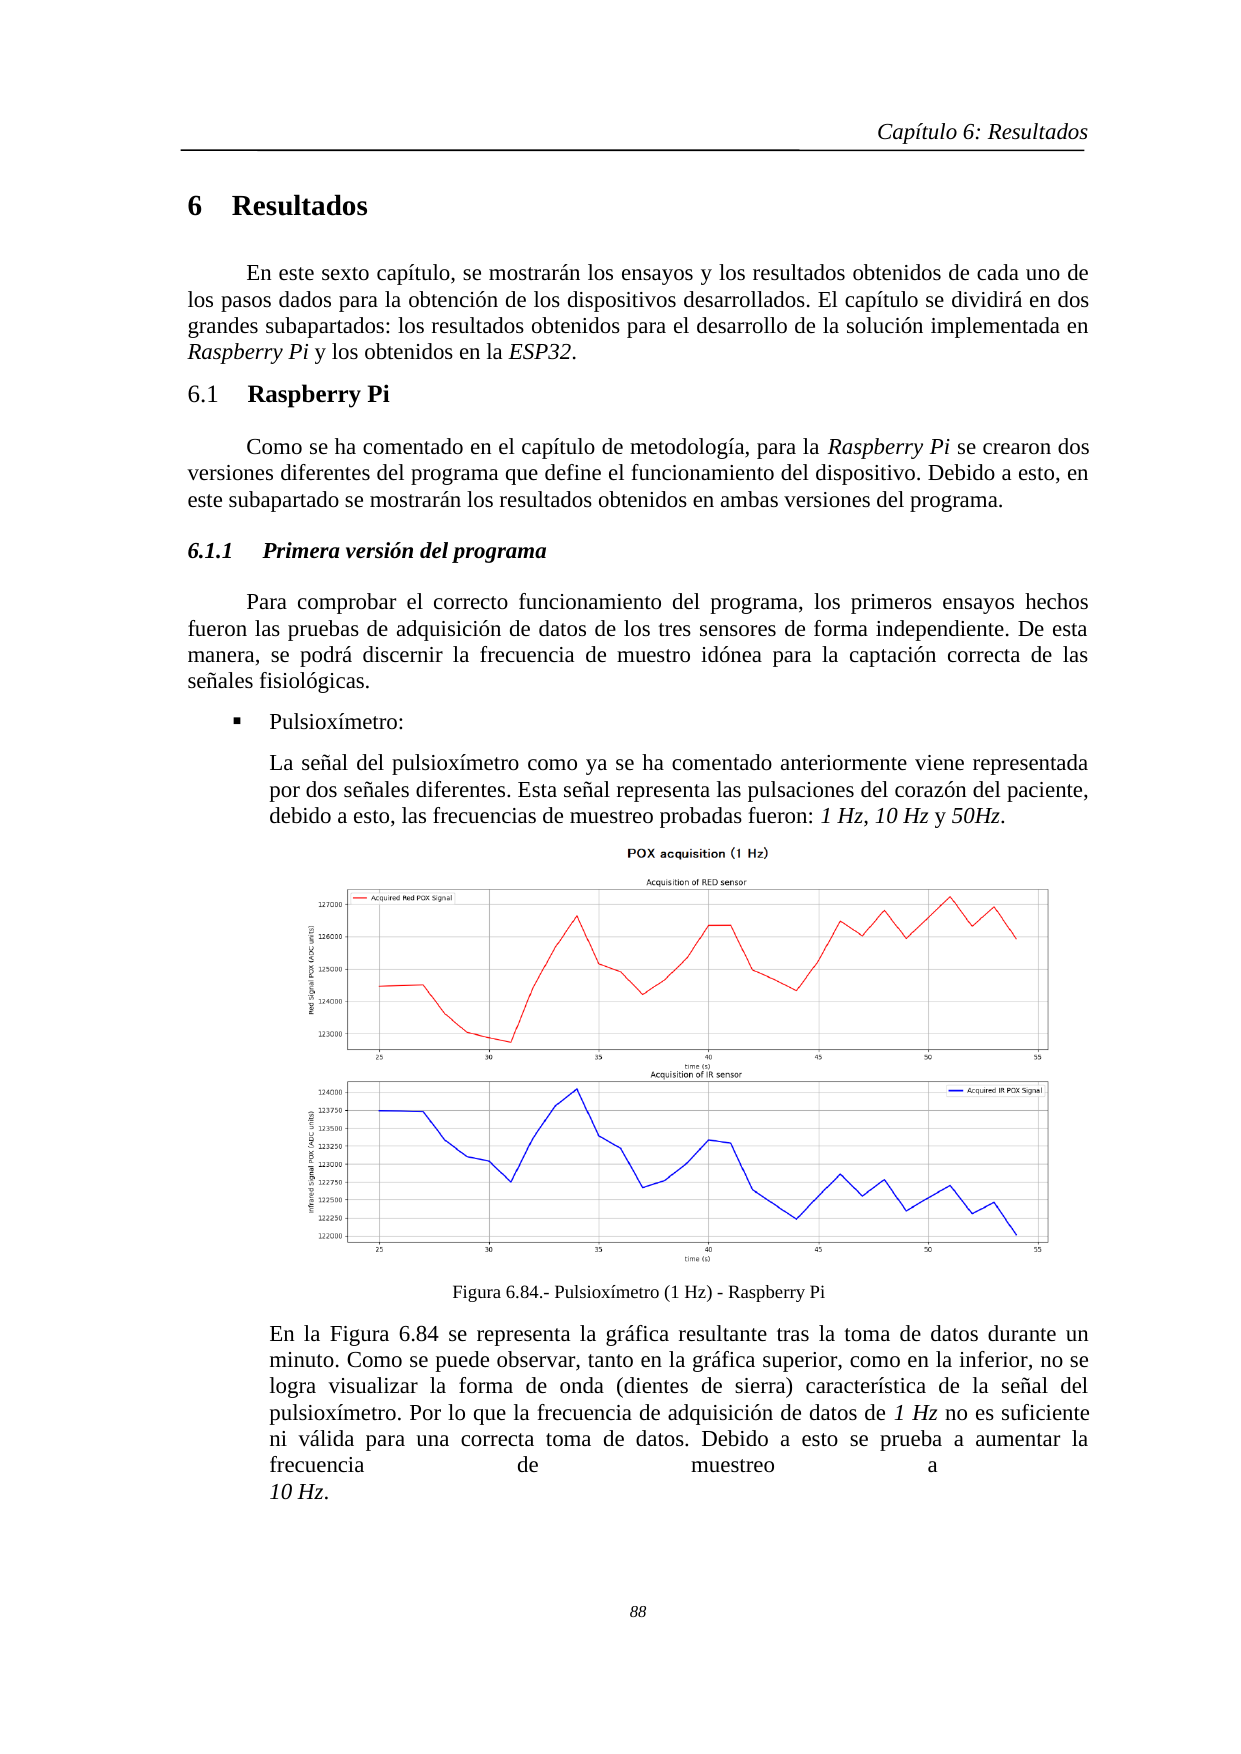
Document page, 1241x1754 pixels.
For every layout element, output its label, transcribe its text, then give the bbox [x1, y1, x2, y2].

subtitle Primera versión del programa [187, 537, 1090, 563]
text La señal del pulsioxímetro como ya se ha comentado anteriormente viene representada por dos señales diferentes. Esta señal representa las pulsaciones del corazón del paciente, debido a esto, las frecuencias de muestreo probadas fueron: 1 Hz, 10 Hz y 50Hz. [269, 749, 1090, 828]
text Como se ha comentado en el capítulo de metodología, para la Raspberry Pi se crearon dos versiones diferentes del programa que define el funcionamiento del dispositivo. Debido a esto, en este subapartado se mostrarán los resultados obtenidos en ambas versiones del programa. [187, 433, 1090, 512]
text Figura 6.1.- Pulsioxímetro (1 Hz) - Raspberry Pi [187, 1281, 1090, 1303]
subtitle Raspberry Pi [187, 379, 1090, 408]
subtitle Resultados [187, 188, 1090, 222]
text En este sexto capítulo, se mostrarán los ensayos y los resultados obtenidos de cada uno de los pasos dados para la obtención de los dispositivos desarrollados. El capítulo se dividirá en dos grandes subapartados: los resultados obtenidos para el desarrollo de la solución implementada en Raspberry Pi y los obtenidos en la ESP32. [187, 259, 1090, 365]
list Pulsioxímetro: [232, 708, 1090, 735]
text Para comprobar el correcto funcionamiento del programa, los primeros ensayos hechos fueron las pruebas de adquisición de datos de los tres sensores de forma independiente. De esta manera, se podrá discernir la frecuencia de muestro idónea para la captación correcta de las señales fisiológicas. [187, 588, 1090, 694]
picture [296, 843, 1063, 1267]
